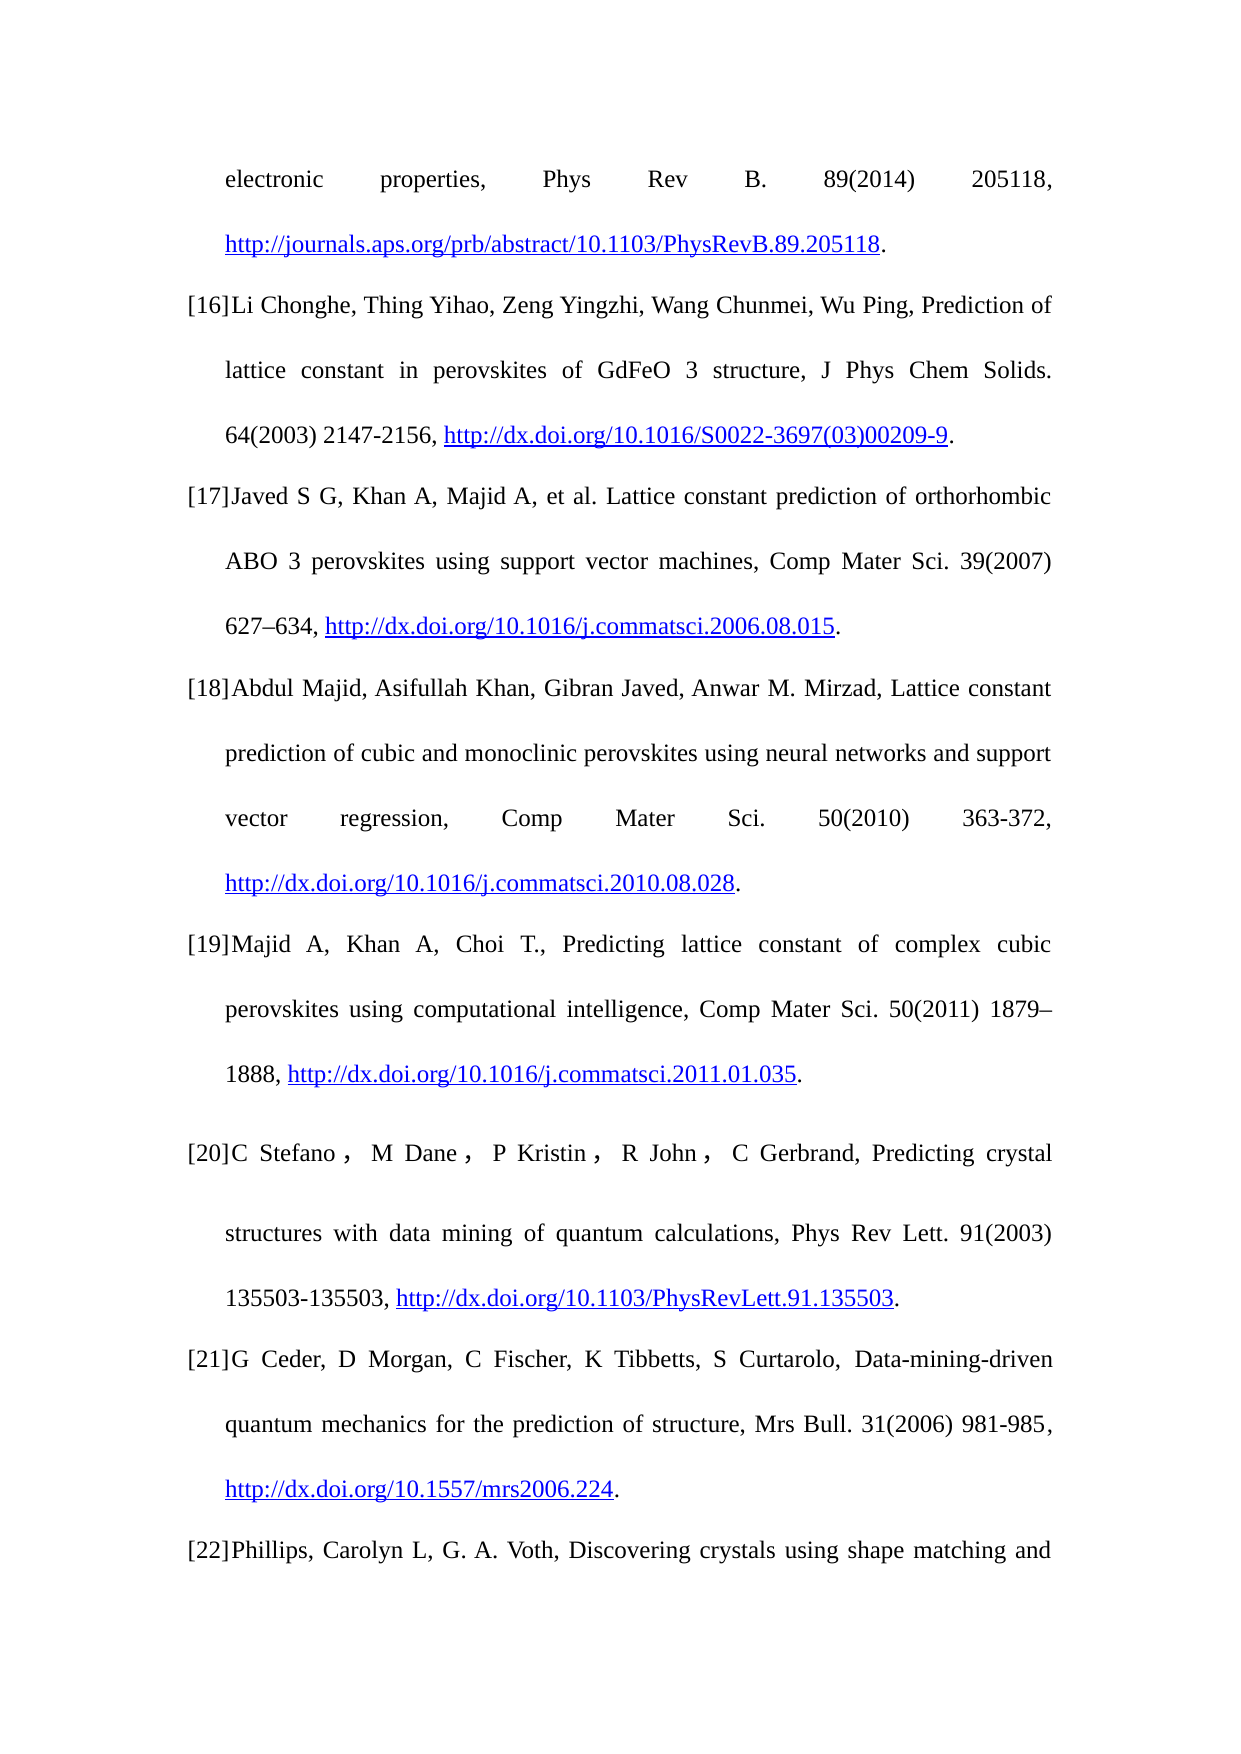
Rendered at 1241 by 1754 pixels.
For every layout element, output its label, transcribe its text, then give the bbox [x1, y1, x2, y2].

list Javed S G, Khan A, Majid A, et al. Lattice constant prediction of orthorhombic ABO 3 perovskites using support vector machines, Comp Mater Sci. 39(2007) 627–634, http://dx.doi.org/10.1016/j.commatsci.2006.08.015. [187, 479, 1053, 642]
list Majid A, Khan A, Choi T., Predicting lattice constant of complex cubic perovskites using computational intelligence, Comp Mater Sci. 50(2011) 1879–1888, http://dx.doi.org/10.1016/j.commatsci.2011.01.035. [187, 927, 1053, 1089]
list G Ceder, D Morgan, C Fischer, K Tibbetts, S Curtarolo, Data-mining-driven quantum mechanics for the prediction of structure, Mrs Bull. 31(2006) 981-985, http://dx.doi.org/10.1557/mrs2006.224. [187, 1342, 1053, 1504]
list Li Chonghe, Thing Yihao, Zeng Yingzhi, Wang Chunmei, Wu Ping, Prediction of lattice constant in perovskites of GdFeO 3 structure, J Phys Chem Solids. 64(2003) 2147-2156, http://dx.doi.org/10.1016/S0022-3697(03)00209-9. [187, 288, 1053, 451]
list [187, 162, 1053, 259]
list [187, 1533, 1053, 1566]
list C Stefano，M Dane，P Kristin，R John，C Gerbrand, Predicting crystal structures with data mining of quantum calculations, Phys Rev Lett. 91(2003) 135503-135503, http://dx.doi.org/10.1103/PhysRevLett.91.135503. [187, 1118, 1053, 1313]
list Abdul Majid, Asifullah Khan, Gibran Javed, Anwar M. Mirzad, Lattice constant prediction of cubic and monoclinic perovskites using neural networks and support vector regression, Comp Mater Sci. 50(2010) 363-372, http://dx.doi.org/10.1016/j.commatsci.2010.08.028. [187, 671, 1053, 898]
